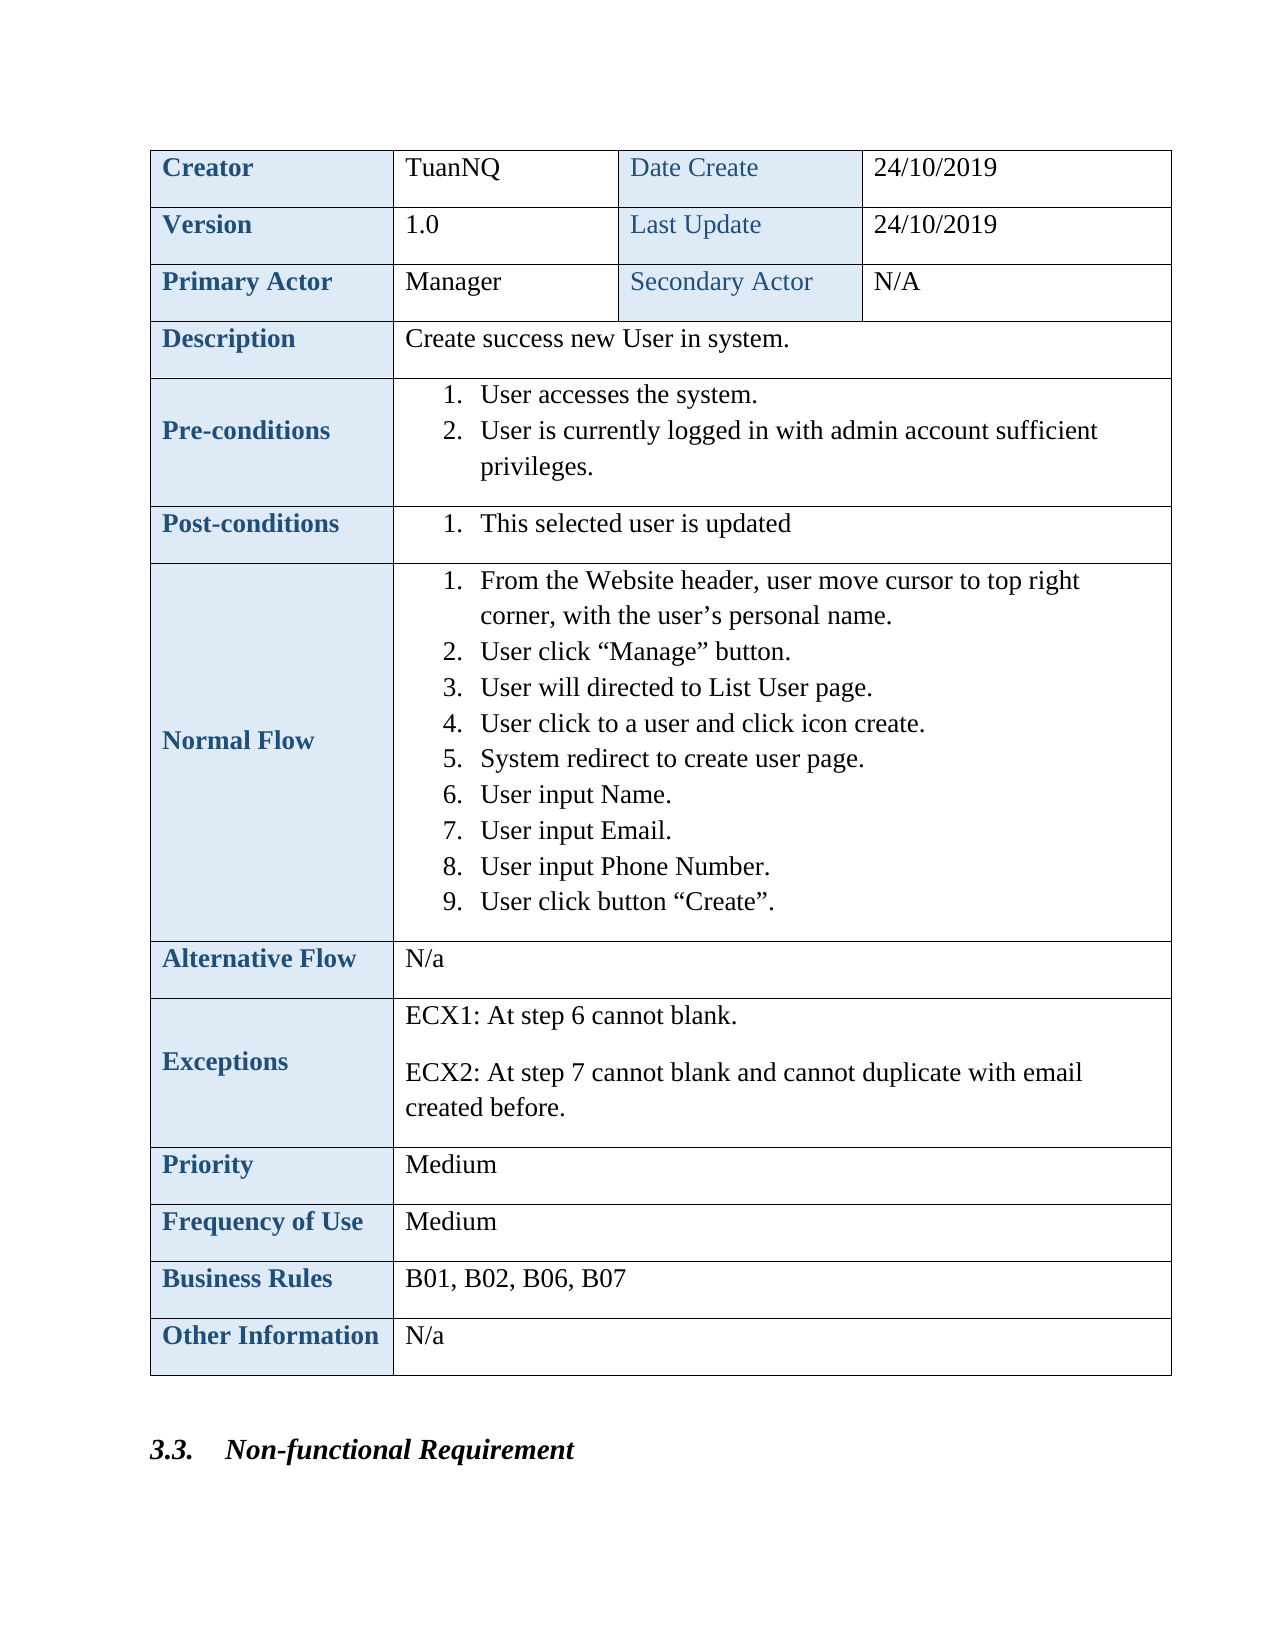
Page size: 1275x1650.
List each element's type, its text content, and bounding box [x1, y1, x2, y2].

table_cell N/A [863, 265, 1171, 321]
table_cell Post-conditions [151, 507, 393, 563]
table_cell From the Website header, user move cursor to top right corner, with the user’s personal name. User click “Manage” button. User will directed to List User page. User click to a user and click icon create. System redirect to create user page. User input Name. User input Email. User input Phone Number. User click button “Create”. [394, 564, 1171, 941]
table_cell 1.0 [394, 208, 618, 264]
table_cell Last Update [619, 208, 862, 264]
table_cell Other Information [151, 1319, 393, 1375]
table_cell Date Create [619, 151, 862, 207]
table_cell Exceptions [151, 999, 393, 1147]
table_cell Priority [151, 1148, 393, 1204]
table_cell B01, B02, B06, B07 [394, 1262, 1171, 1318]
table_cell Frequency of Use [151, 1205, 393, 1261]
table_cell Version [151, 208, 393, 264]
table_cell Pre-conditions [151, 379, 393, 506]
table_cell 24/10/2019 [863, 151, 1171, 207]
table_cell N/a [394, 1319, 1171, 1375]
table_cell Primary Actor [151, 265, 393, 321]
table_cell TuanNQ [394, 151, 618, 207]
table_cell Manager [394, 265, 618, 321]
table_cell Medium [394, 1148, 1171, 1204]
table_cell Business Rules [151, 1262, 393, 1318]
list Non-functional Requirement [150, 1432, 1125, 1466]
table_cell ECX1: At step 6 cannot blank. ECX2: At step 7 cannot blank and cannot duplicate with email created before. [394, 999, 1171, 1147]
table_cell This selected user is updated [394, 507, 1171, 563]
table_cell Description [151, 322, 393, 377]
table_cell Alternative Flow [151, 942, 393, 998]
table_cell 24/10/2019 [863, 208, 1171, 264]
table_cell Medium [394, 1205, 1171, 1261]
table_cell Secondary Actor [619, 265, 862, 321]
table_cell User accesses the system. User is currently logged in with admin account sufficient privileges. [394, 379, 1171, 506]
table_cell Create success new User in system. [394, 322, 1171, 377]
table_cell Creator [151, 151, 393, 207]
table_cell N/a [394, 942, 1171, 998]
table_cell Normal Flow [151, 564, 393, 941]
